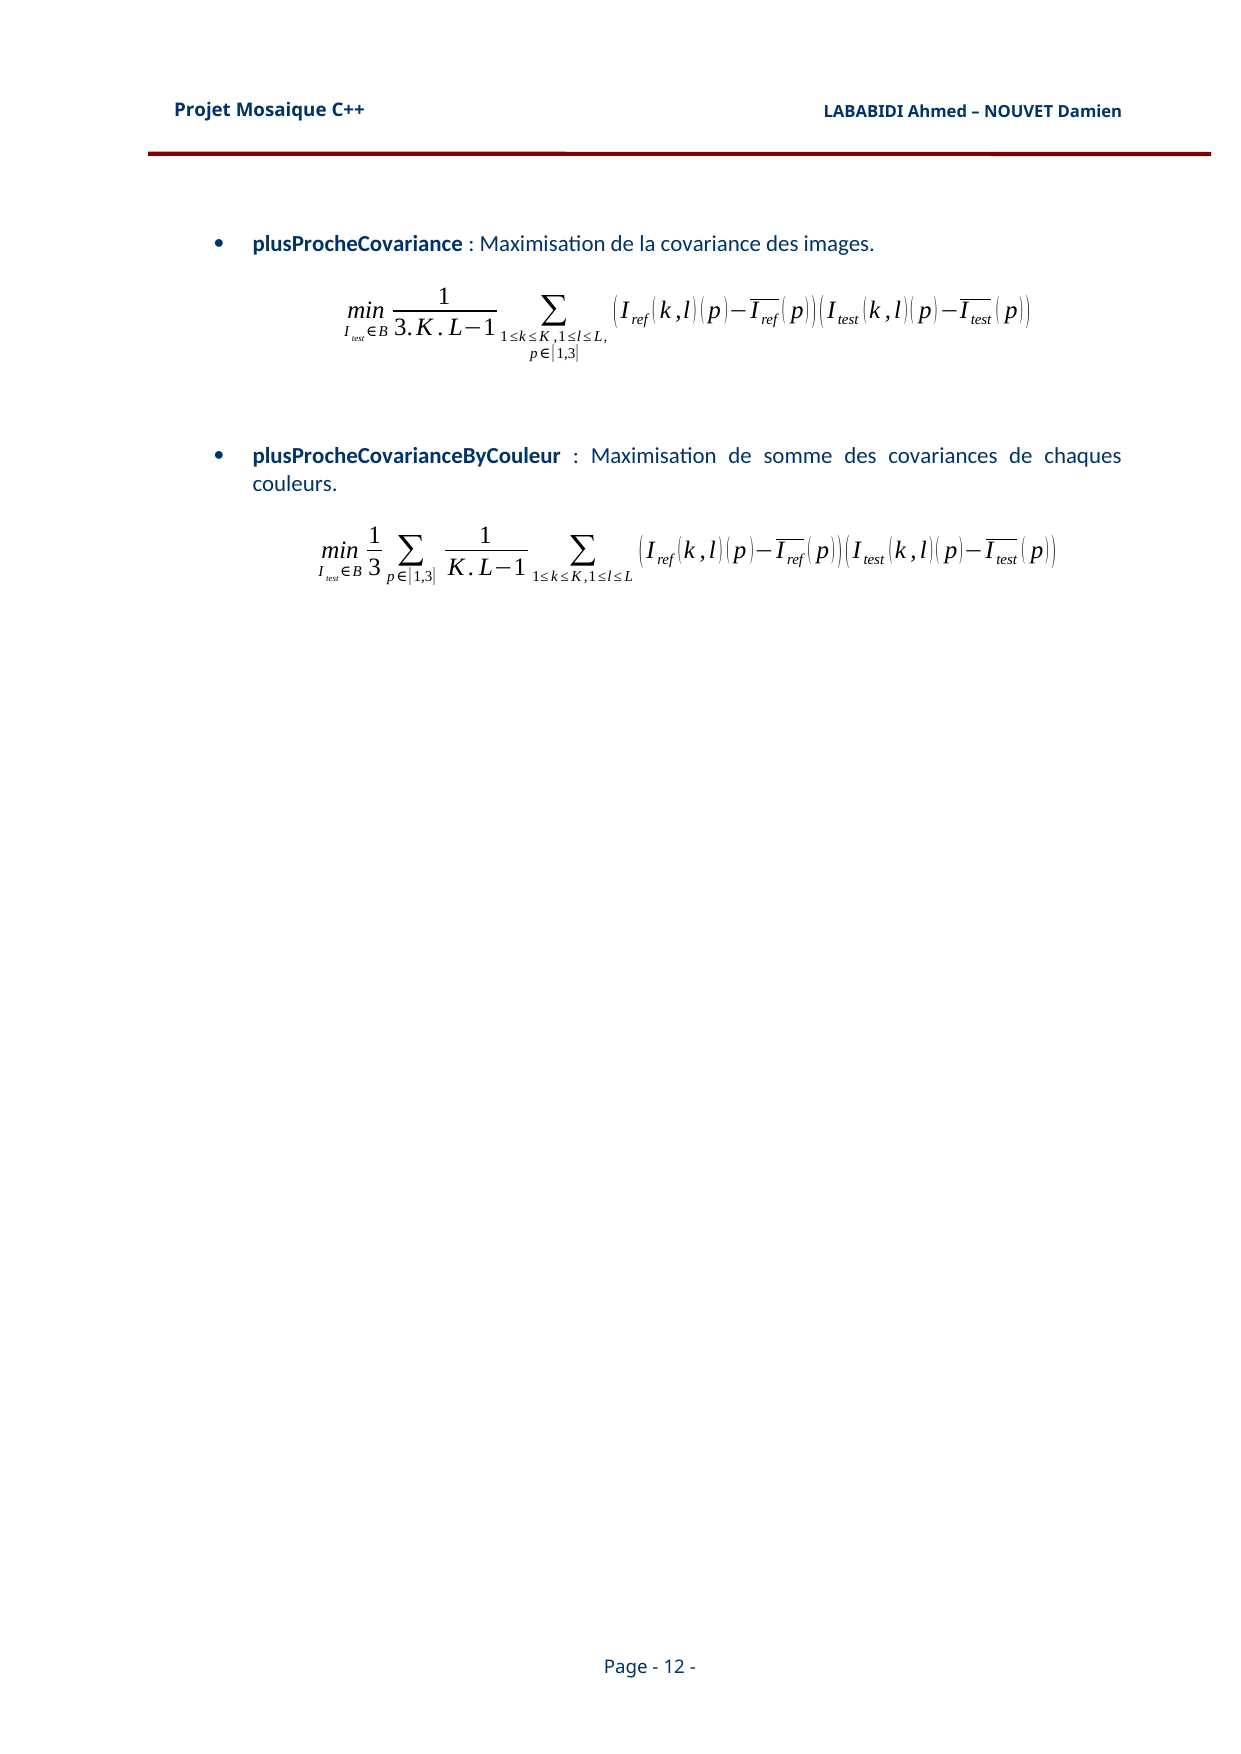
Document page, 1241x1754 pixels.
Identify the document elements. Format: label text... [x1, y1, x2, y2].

list plusProcheCovariance : Maximisation de la covariance des images. [215, 229, 1122, 257]
list plusProcheCovarianceByCouleur : Maximisation de somme des covariances de chaques couleurs. [215, 441, 1122, 497]
